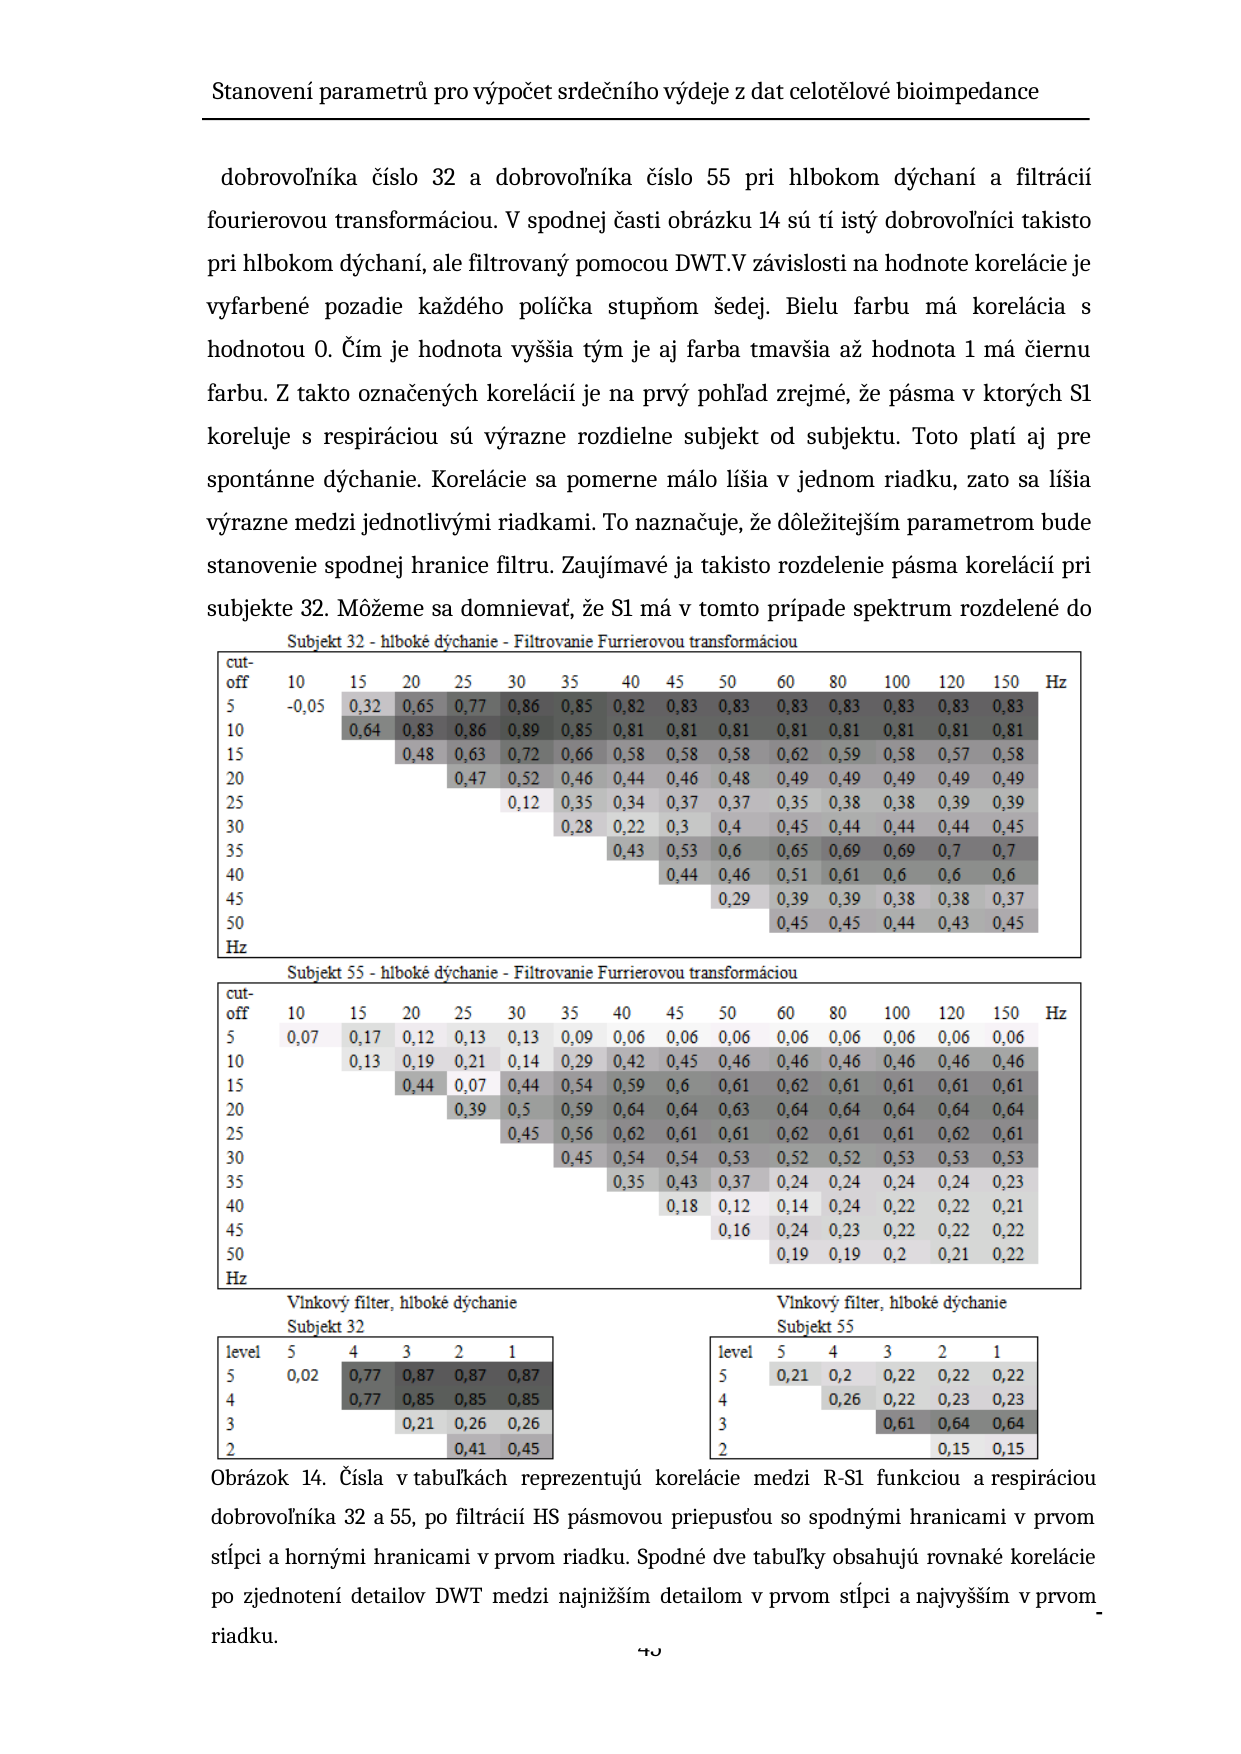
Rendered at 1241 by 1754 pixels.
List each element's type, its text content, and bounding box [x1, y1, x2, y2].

picture [206, 632, 1093, 1476]
text dobrovoľníka číslo 32 a dobrovoľníka číslo 55 pri hlbokom dýchaní a filtrácií fourierovou transformáciou. V spodnej časti obrázku 14 sú tí istý dobrovoľníci takisto pri hlbokom dýchaní, ale filtrovaný pomocou DWT.V závislosti na hodnote korelácie je vyfarbené pozadie každého políčka stupňom šedej. Bielu farbu má korelácia s hodnotou 0. Čím je hodnota vyššia tým je aj farba tmavšia až hodnota 1 má čiernu farbu. Z takto označených korelácií je na prvý pohľad zrejmé, že pásma v ktorých S1 koreluje s respiráciou sú výrazne rozdielne subjekt od subjektu. Toto platí aj pre spontánne dýchanie. Korelácie sa pomerne málo líšia v jednom riadku, zato sa líšia výrazne medzi jednotlivými riadkami. To naznačuje, že dôležitejším parametrom bude stanovenie spodnej hranice filtru. Zaujímavé ja takisto rozdelenie pásma korelácií pri subjekte 32. Môžeme sa domnievať, že S1 má v tomto prípade spektrum rozdelené do dvoch oblastí. Hodnoty korelácií po fourierovej transformácií a DWT sú zhruba rovnaké. Ak pri jednom filtri zoberieme maximálnu hodnotu korelácie u každého subjektu, dostaneme množinu maximálnych korelácií pre daný filter a všetkých dobrovoľníkov. Mediány tejto množiny sú na obrázku 15. Prvá tabuľka reprezentuje hlboké dýchanie fourierovu transformáciu, druhá spontánne. dýchanie a fourierovú transformáciu. Posledné dve, Obrázok 15. Čísla v tabuľkách reprezentujú mediány korelácií medzi R-S1 krivkou a respiráciou 30 dobrovoľníkov. [207, 163, 1092, 623]
